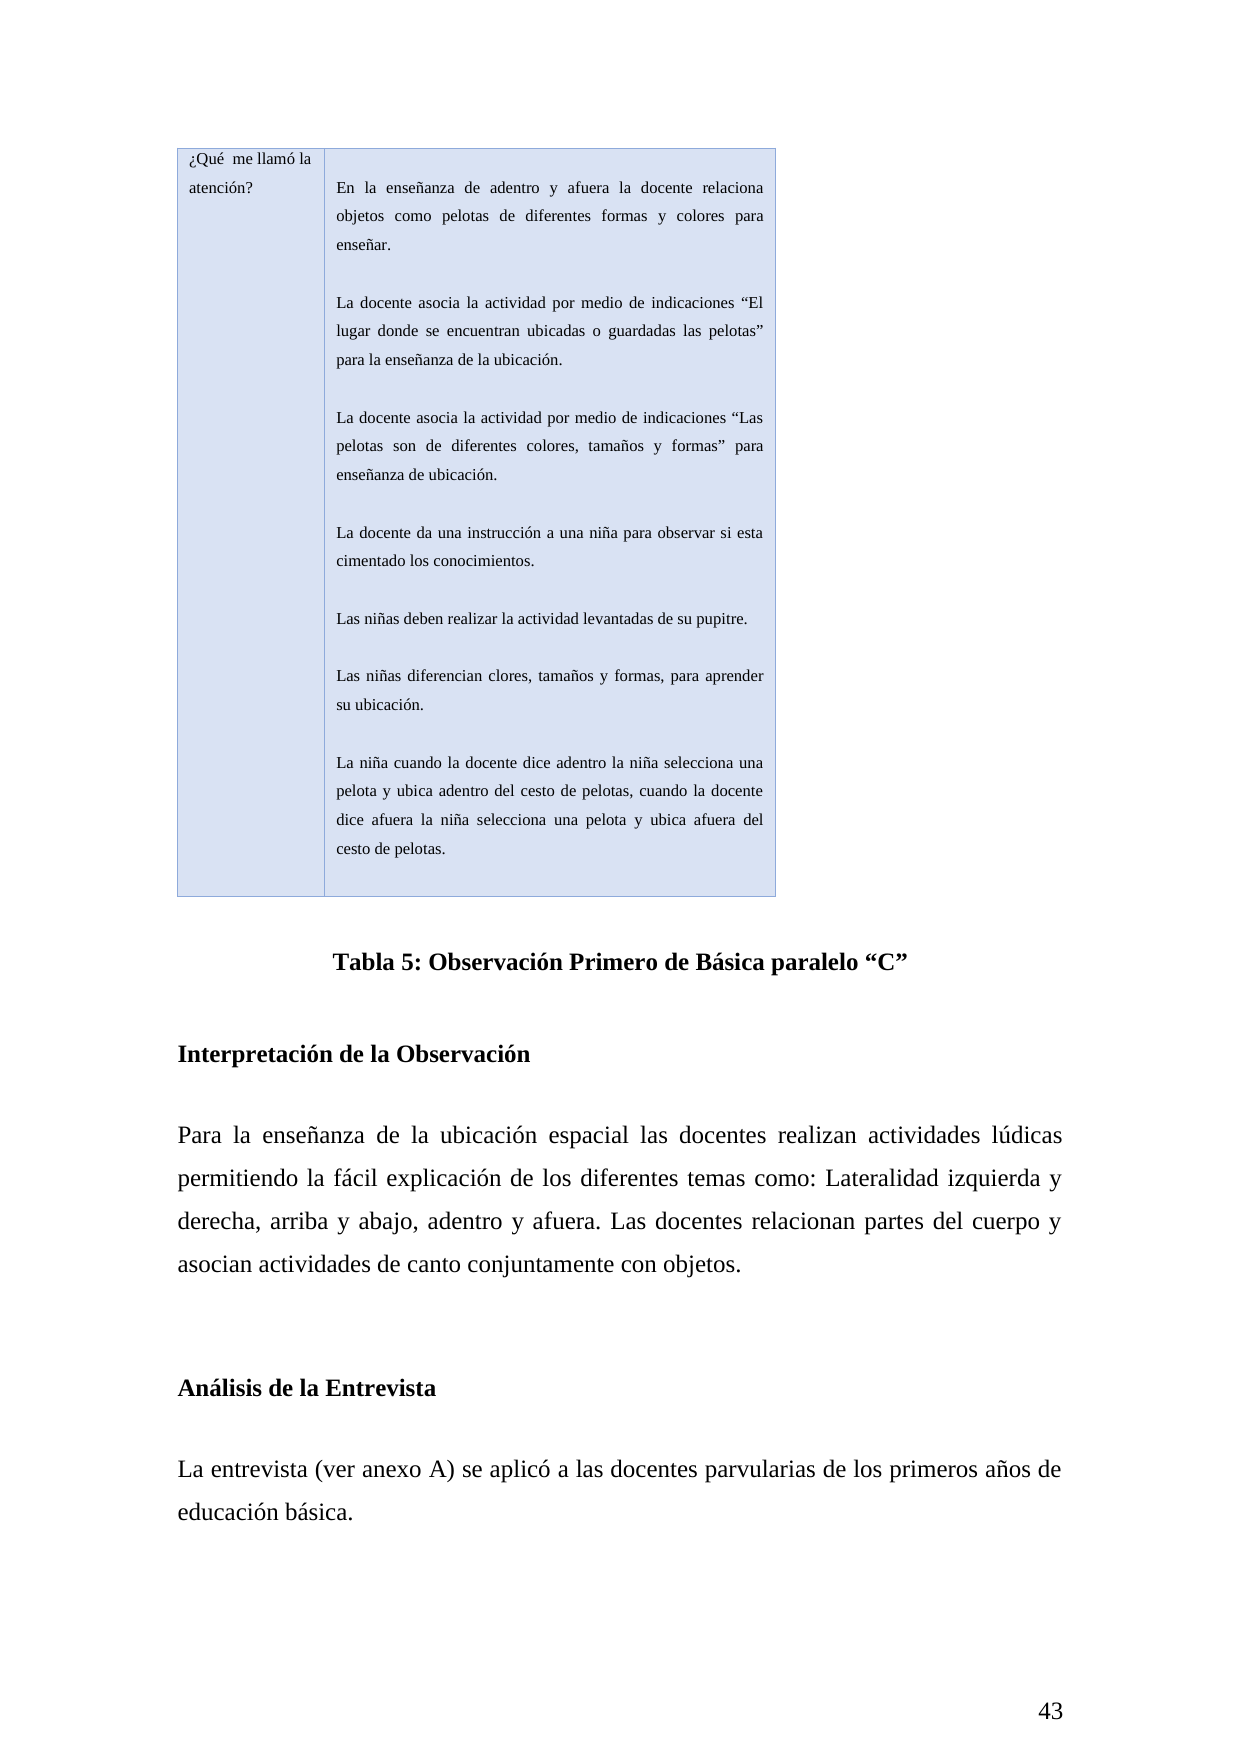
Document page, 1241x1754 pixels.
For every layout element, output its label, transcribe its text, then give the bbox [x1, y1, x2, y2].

text Para la enseñanza de la ubicación espacial las docentes realizan actividades lúdicas permitiendo la fácil explicación de los diferentes temas como: Lateralidad izquierda y derecha, arriba y abajo, adentro y afuera. Las docentes relacionan partes del cuerpo y asocian actividades de canto conjuntamente con objetos. [177, 1120, 1063, 1278]
text Interpretación de la Observación [177, 1039, 1063, 1068]
text Análisis de la Entrevista [177, 1373, 1063, 1402]
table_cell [178, 149, 324, 896]
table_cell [325, 149, 775, 896]
text La entrevista (ver anexo A) se aplicó a las docentes parvularias de los primeros años de educación básica. [177, 1454, 1063, 1526]
